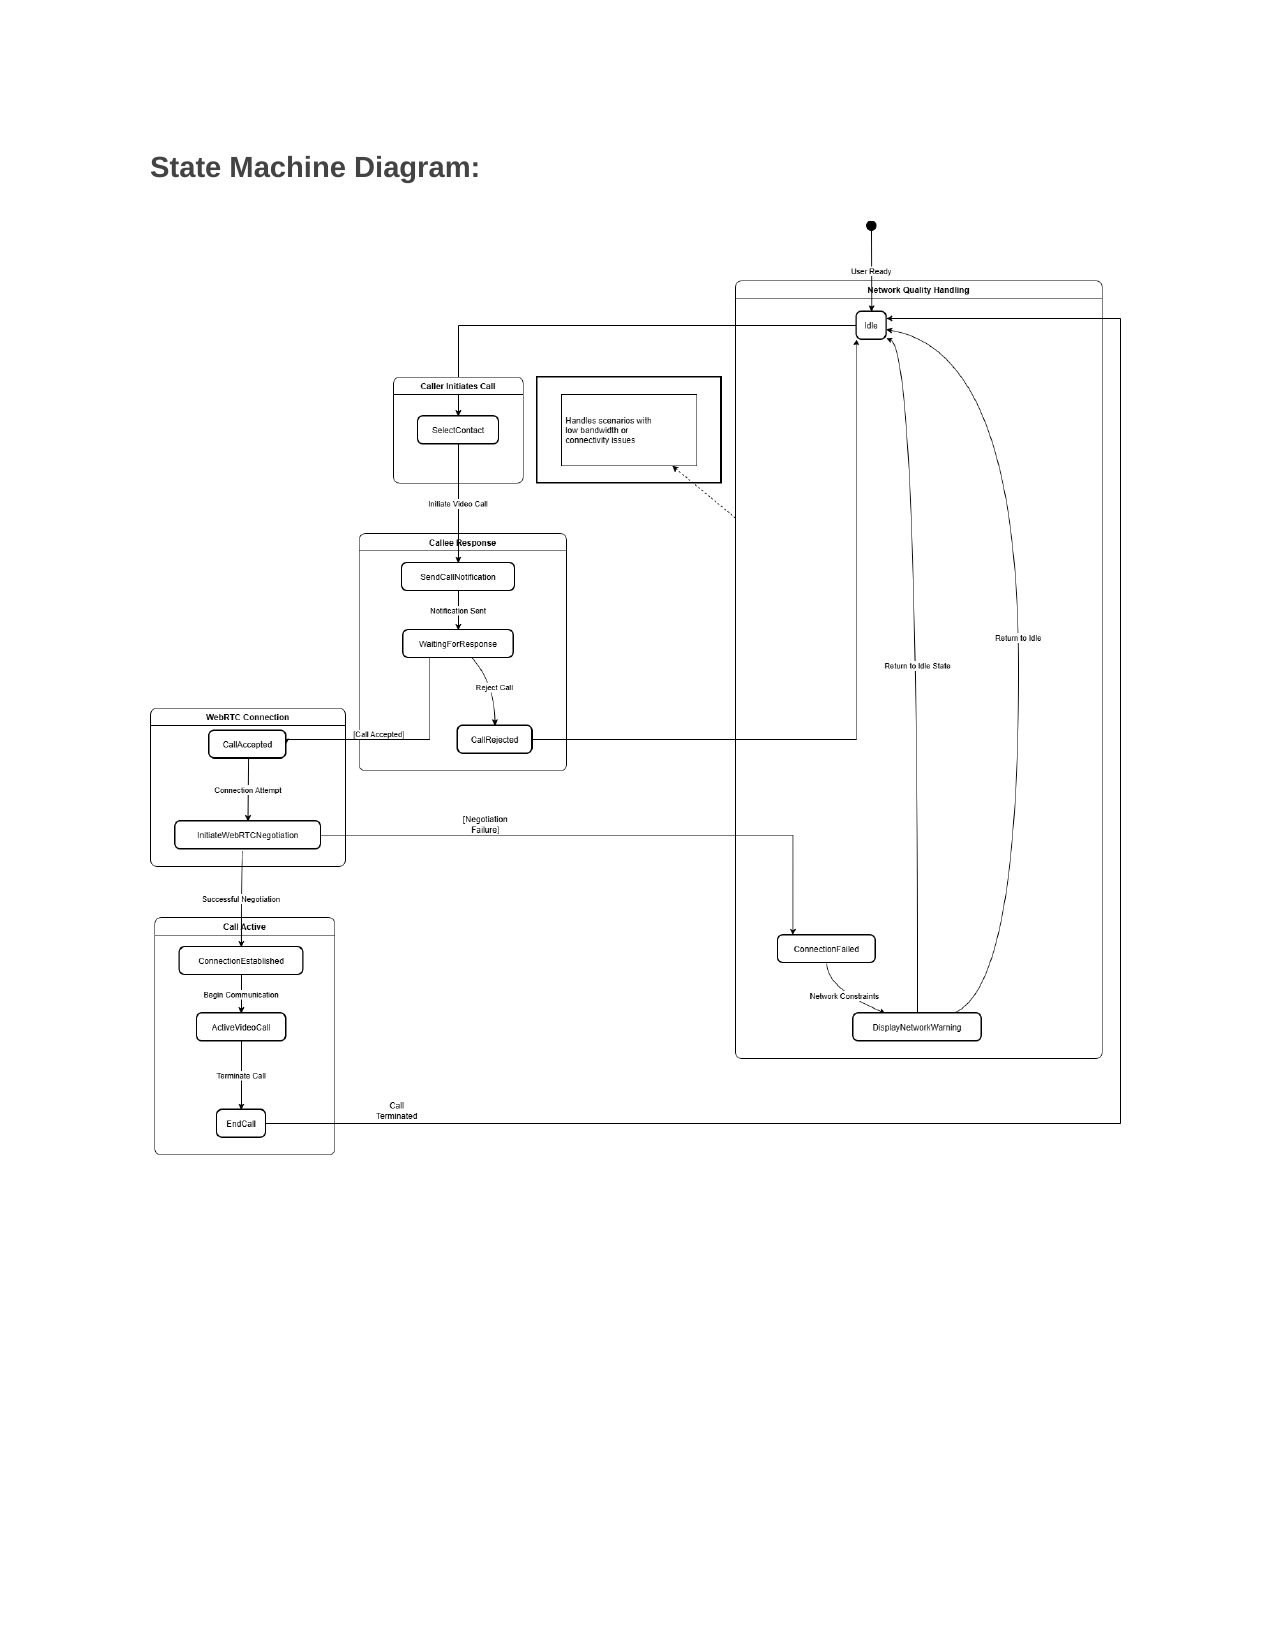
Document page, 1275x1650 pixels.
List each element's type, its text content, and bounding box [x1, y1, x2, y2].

subtitle State Machine Diagram: [150, 150, 1125, 183]
picture [150, 221, 1125, 1155]
